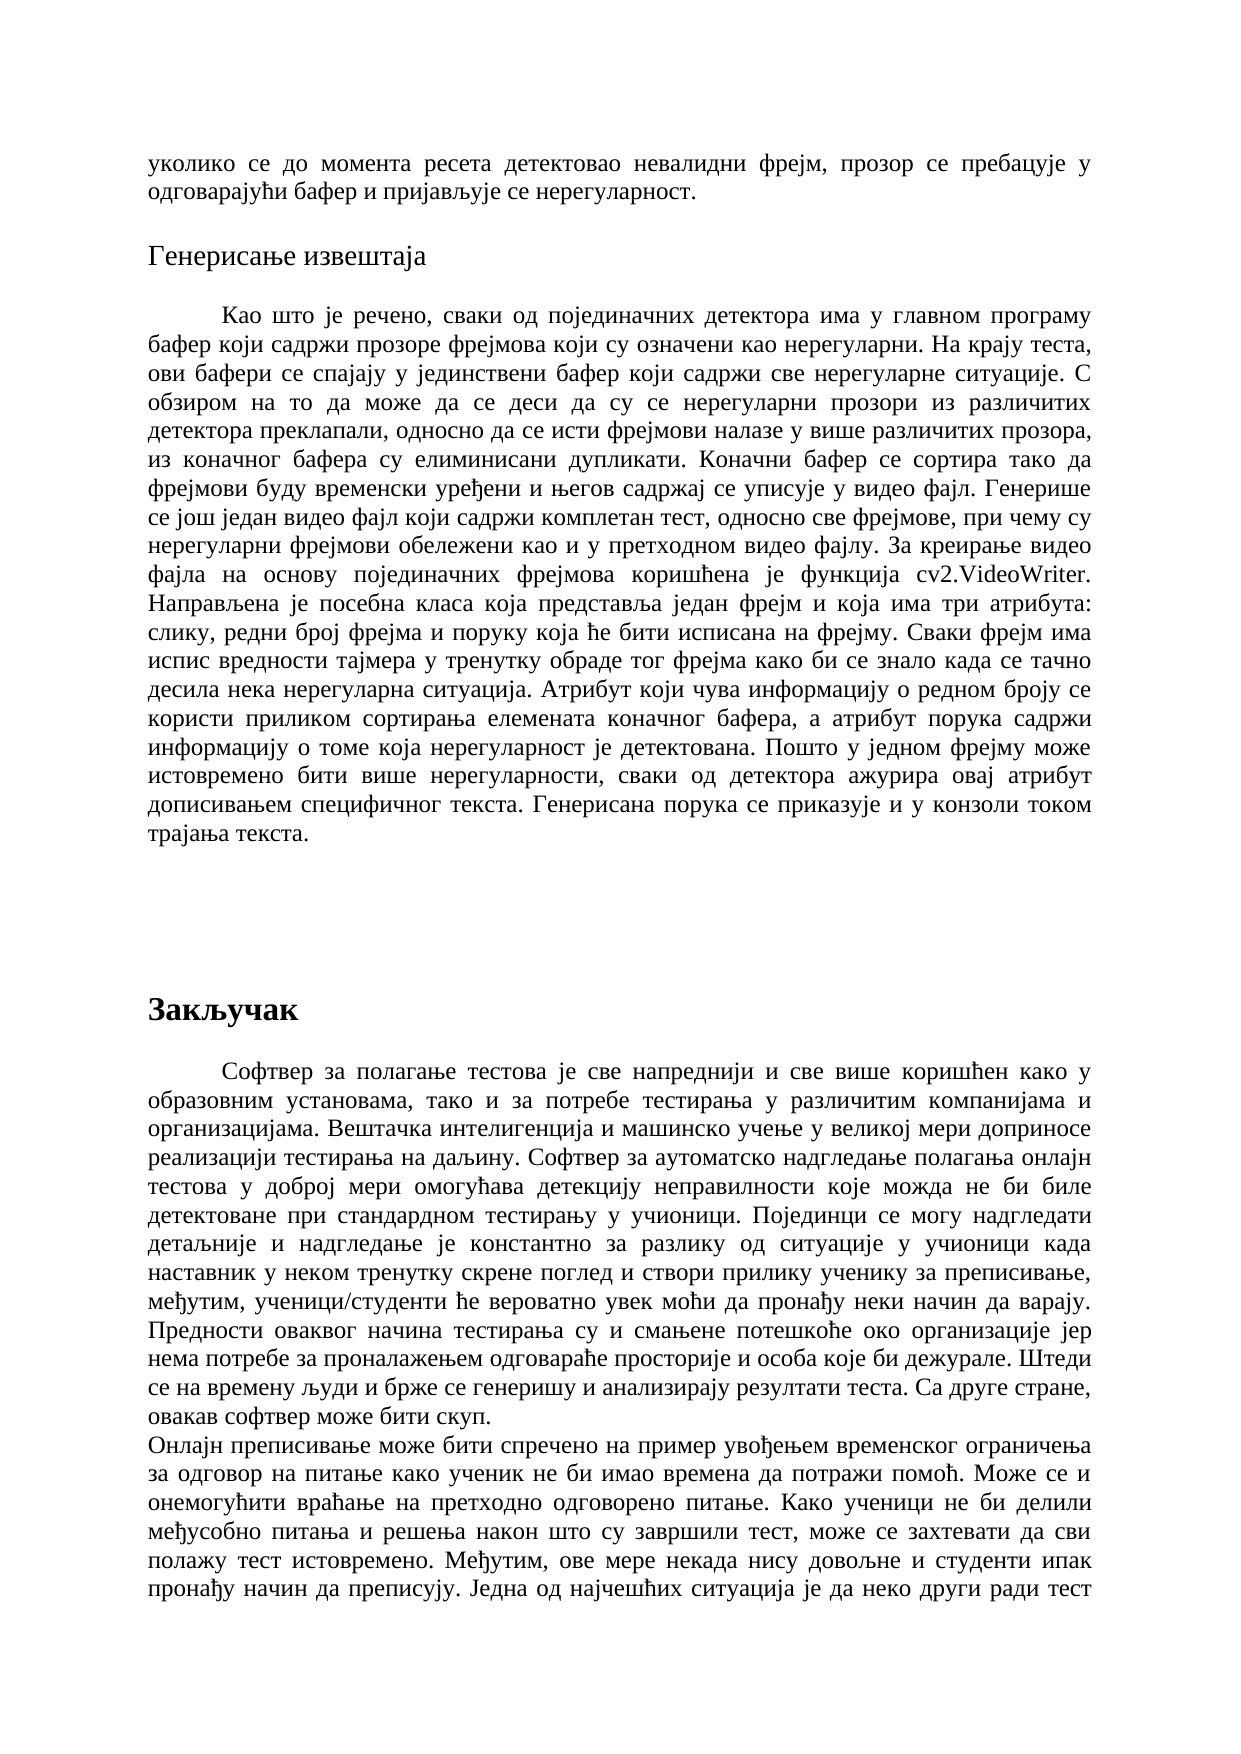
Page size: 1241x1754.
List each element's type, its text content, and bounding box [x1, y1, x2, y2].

subtitle Генерисање извештаја [148, 238, 1093, 272]
text Софтвер за полагање тестова је све напреднији и све више коришћен како у образовним установама, тако и за потребе тестирања у различитим компанијама и организацијама. Вештачка интелигенција и машинско учење у великој мери доприносе реализацији тестирања на даљину. Софтвер за аутоматско надгледање полагања онлајн тестова у доброј мери омогућава детекцију неправилности које можда не би биле детектоване при стандардном тестирању у учионици. Појединци се могу надгледати детаљније и надгледање је константно за разлику од ситуације у учионици када наставник у неком тренутку скрене поглед и створи прилику ученику за преписивање, међутим, ученици/студенти ће вероватно увек моћи да пронађу неки начин да варају. Предности оваквог начина тестирања су и смањене потешкоће око организације јер нема потребе за проналажењем одговараће просторије и особа које би дежурале. Штеди се на времену људи и брже се генеришу и анализирају резултати теста. Са друге стране, овакав софтвер може бити скуп. [148, 1056, 1093, 1430]
text Као што је речено, сваки од појединачних детектора има у главном програму бафер који садржи прозоре фрејмова који су означени као нерегуларни. На крају теста, ови бафери се спајају у јединствени бафер који садржи све нерегуларне ситуације. С обзиром на то да може да се деси да су се нерегуларни прозори из различитих детектора преклапали, односно да се исти фрејмови налазе у више различитих прозора, из коначног бафера су елиминисани дупликати. Коначни бафер се сортира тако да фрејмови буду временски уређени и његов садржај се уписује у видео фајл. Генерише се још један видео фајл који садржи комплетан тест, односно све фрејмове, при чему су нерегуларни фрејмови обележени као и у претходном видео фајлу. За креирање видео фајла на основу појединачних фрејмова коришћена је функција cv2.VideoWriter. Направљена је посебна класа која представља један фрејм и која има три атрибута: слику, редни број фрејма и поруку која ће бити исписана на фрејму. Сваки фрејм има испис вредности тајмера у тренутку обраде тог фрејма како би се знало када се тачно десила нека нерегуларна ситуација. Атрибут који чува информацију о редном броју се користи приликом сортирања елемената коначног бафера, а атрибут порука садржи информацију о томе која нерегуларност је детектована. Пошто у једном фрејму може истовремено бити више нерегуларности, сваки од детектора ажурира овај атрибут дописивањем специфичног текста. Генерисана порука се приказује и у конзоли током трајања текста. [148, 300, 1093, 847]
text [148, 1430, 1093, 1602]
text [148, 148, 1093, 205]
subtitle Закључак [148, 989, 1093, 1027]
